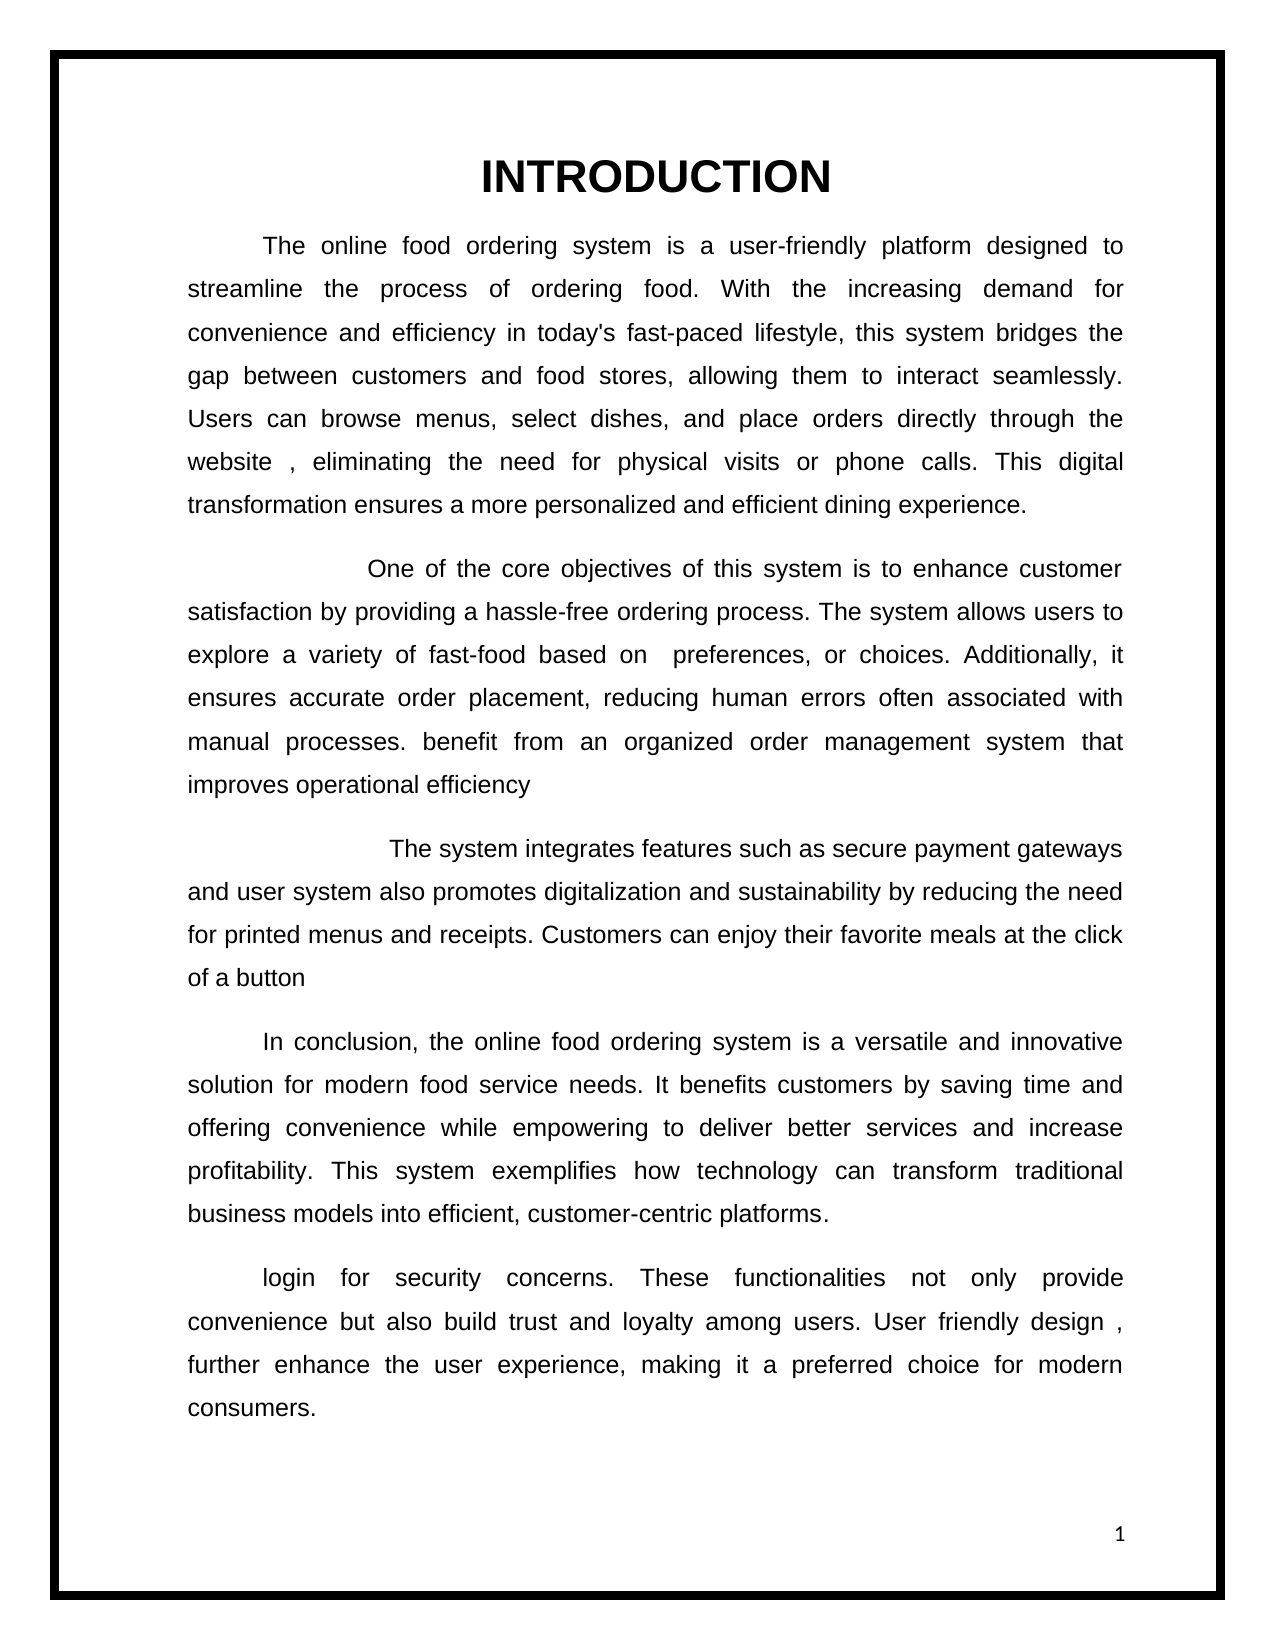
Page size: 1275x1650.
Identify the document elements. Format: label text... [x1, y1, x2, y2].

text INTRODUCTION [187, 150, 1125, 203]
text The system integrates features such as secure payment gateways and user system also promotes digitalization and sustainability by reducing the need for printed menus and receipts. Customers can enjoy their favorite meals at the click of a button [187, 834, 1125, 992]
text In conclusion, the online food ordering system is a versatile and innovative solution for modern food service needs. It benefits customers by saving time and offering convenience while empowering to deliver better services and increase profitability. This system exemplifies how technology can transform traditional business models into efficient, customer-centric platforms. [187, 1027, 1125, 1228]
text One of the core objectives of this system is to enhance customer satisfaction by providing a hassle-free ordering process. The system allows users to explore a variety of fast-food based on preferences, or choices. Additionally, it ensures accurate order placement, reducing human errors often associated with manual processes. benefit from an organized order management system that improves operational efficiency [187, 554, 1125, 798]
text The online food ordering system is a user-friendly platform designed to streamline the process of ordering food. With the increasing demand for convenience and efficiency in today's fast-paced lifestyle, this system bridges the gap between customers and food stores, allowing them to interact seamlessly. Users can browse menus, select dishes, and place orders directly through the website , eliminating the need for physical visits or phone calls. This digital transformation ensures a more personalized and efficient dining experience. [187, 231, 1125, 519]
text login for security concerns. These functionalities not only provide convenience but also build trust and loyalty among users. User friendly design , further enhance the user experience, making it a preferred choice for modern consumers. [187, 1263, 1125, 1422]
